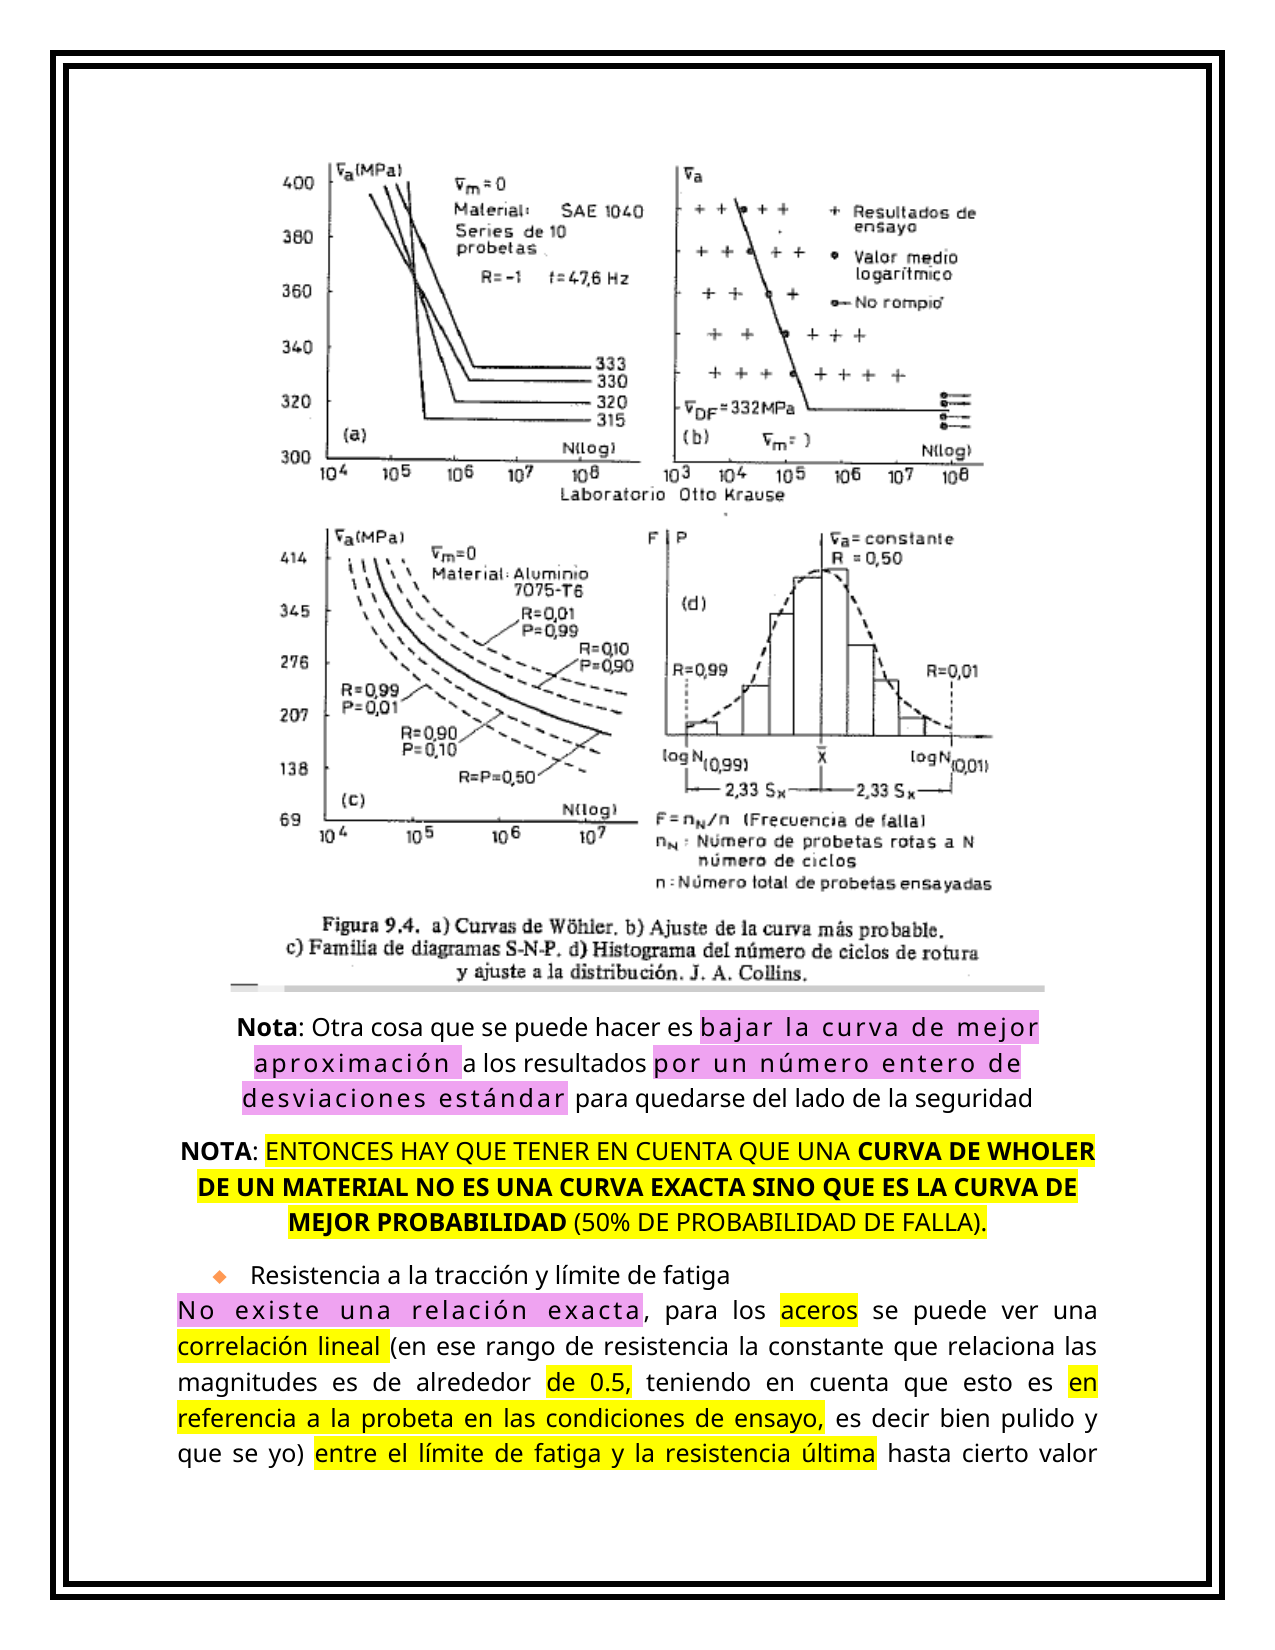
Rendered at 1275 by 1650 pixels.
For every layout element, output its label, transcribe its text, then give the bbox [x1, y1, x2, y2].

text Nota: Otra cosa que se puede hacer es bajar la curva de mejor aproximación a los resultados por un número entero de desviaciones estándar para quedarse del lado de la seguridad [177, 1009, 1098, 1115]
subtitle Resistencia a la tracción y límite de fatiga [212, 1257, 1098, 1291]
text NOTA: ENTONCES HAY QUE TENER EN CUENTA QUE UNA CURVA DE WHOLER DE UN MATERIAL NO ES UNA CURVA EXACTA SINO QUE ES LA CURVA DE MEJOR PROBABILIDAD (50% DE PROBABILIDAD DE FALLA). [177, 1133, 1098, 1239]
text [177, 1293, 1098, 1470]
picture [230, 147, 1045, 992]
